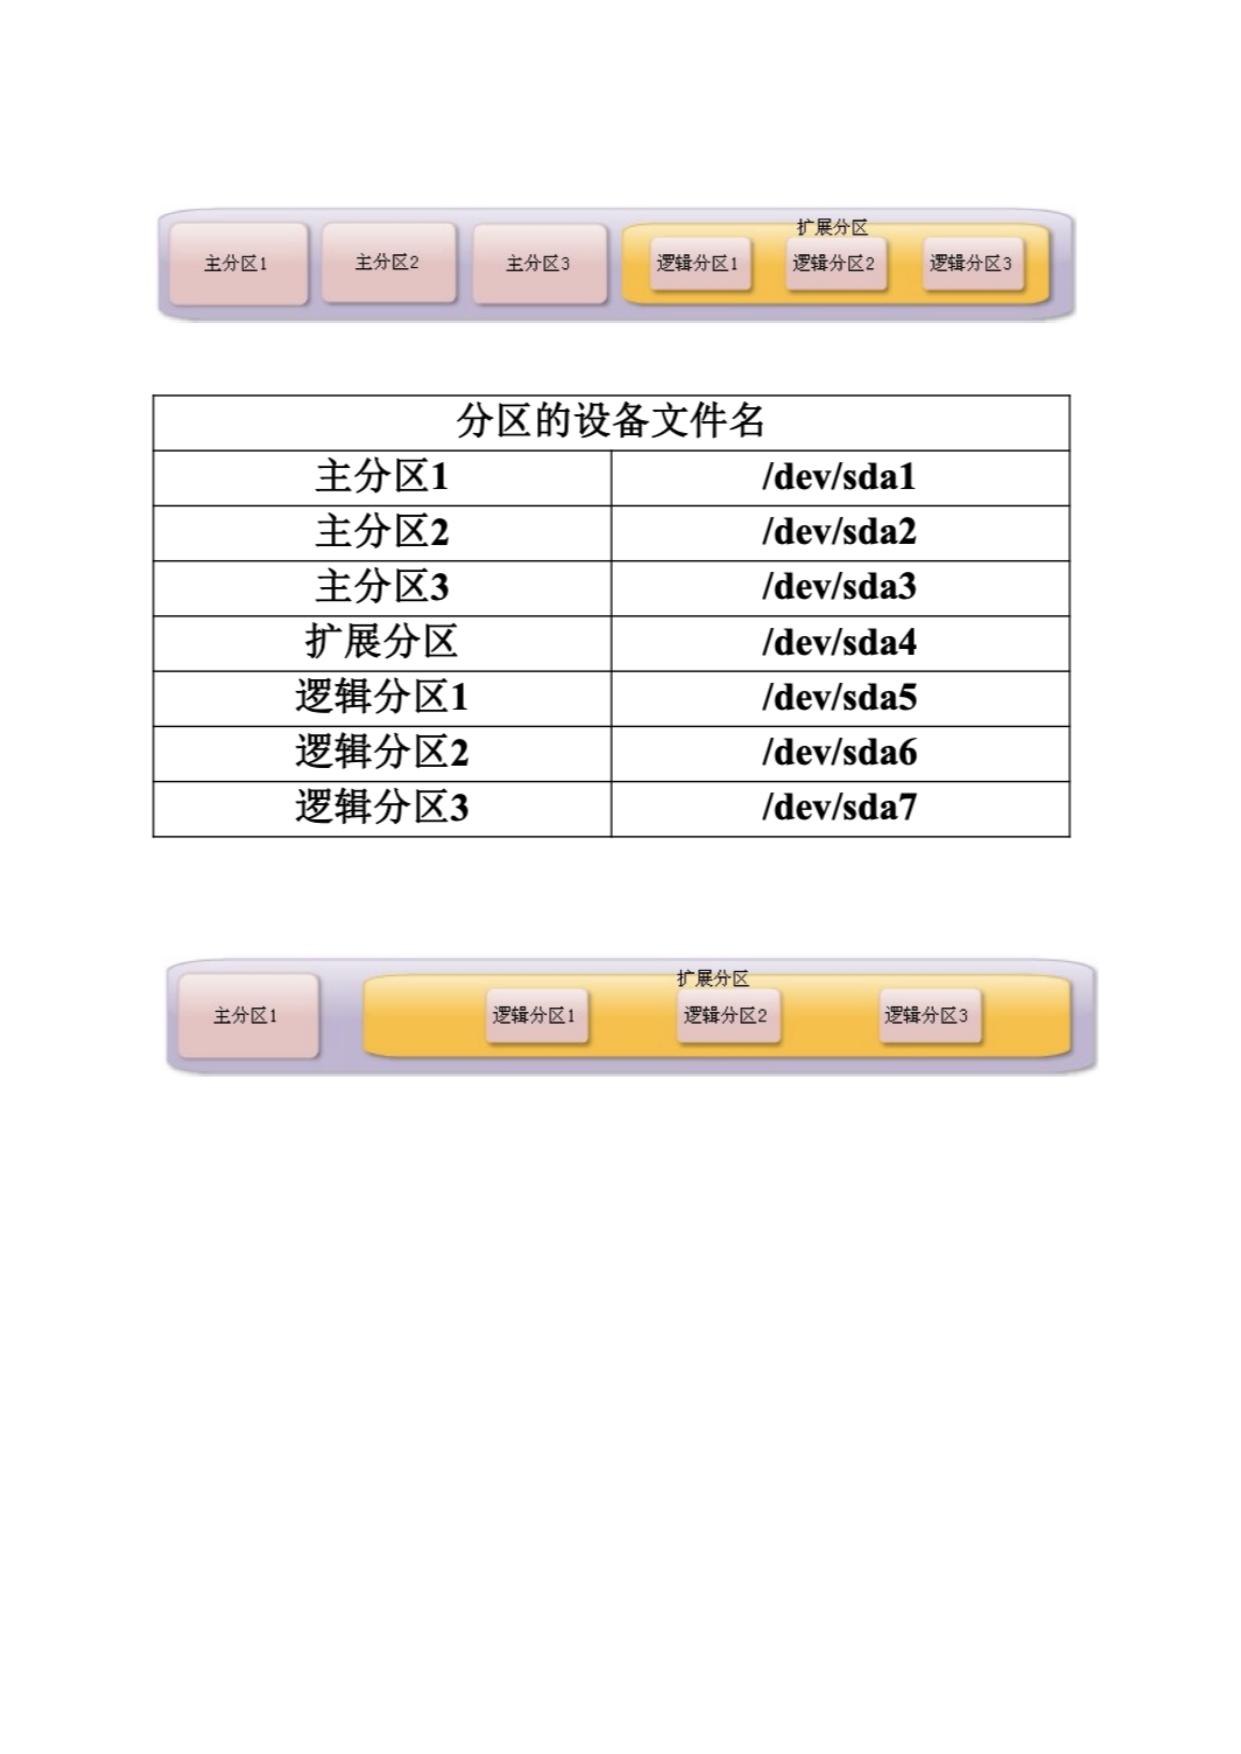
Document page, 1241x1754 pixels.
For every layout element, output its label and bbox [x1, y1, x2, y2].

picture [125, 170, 1114, 349]
picture [125, 371, 1114, 879]
picture [125, 905, 1114, 1109]
